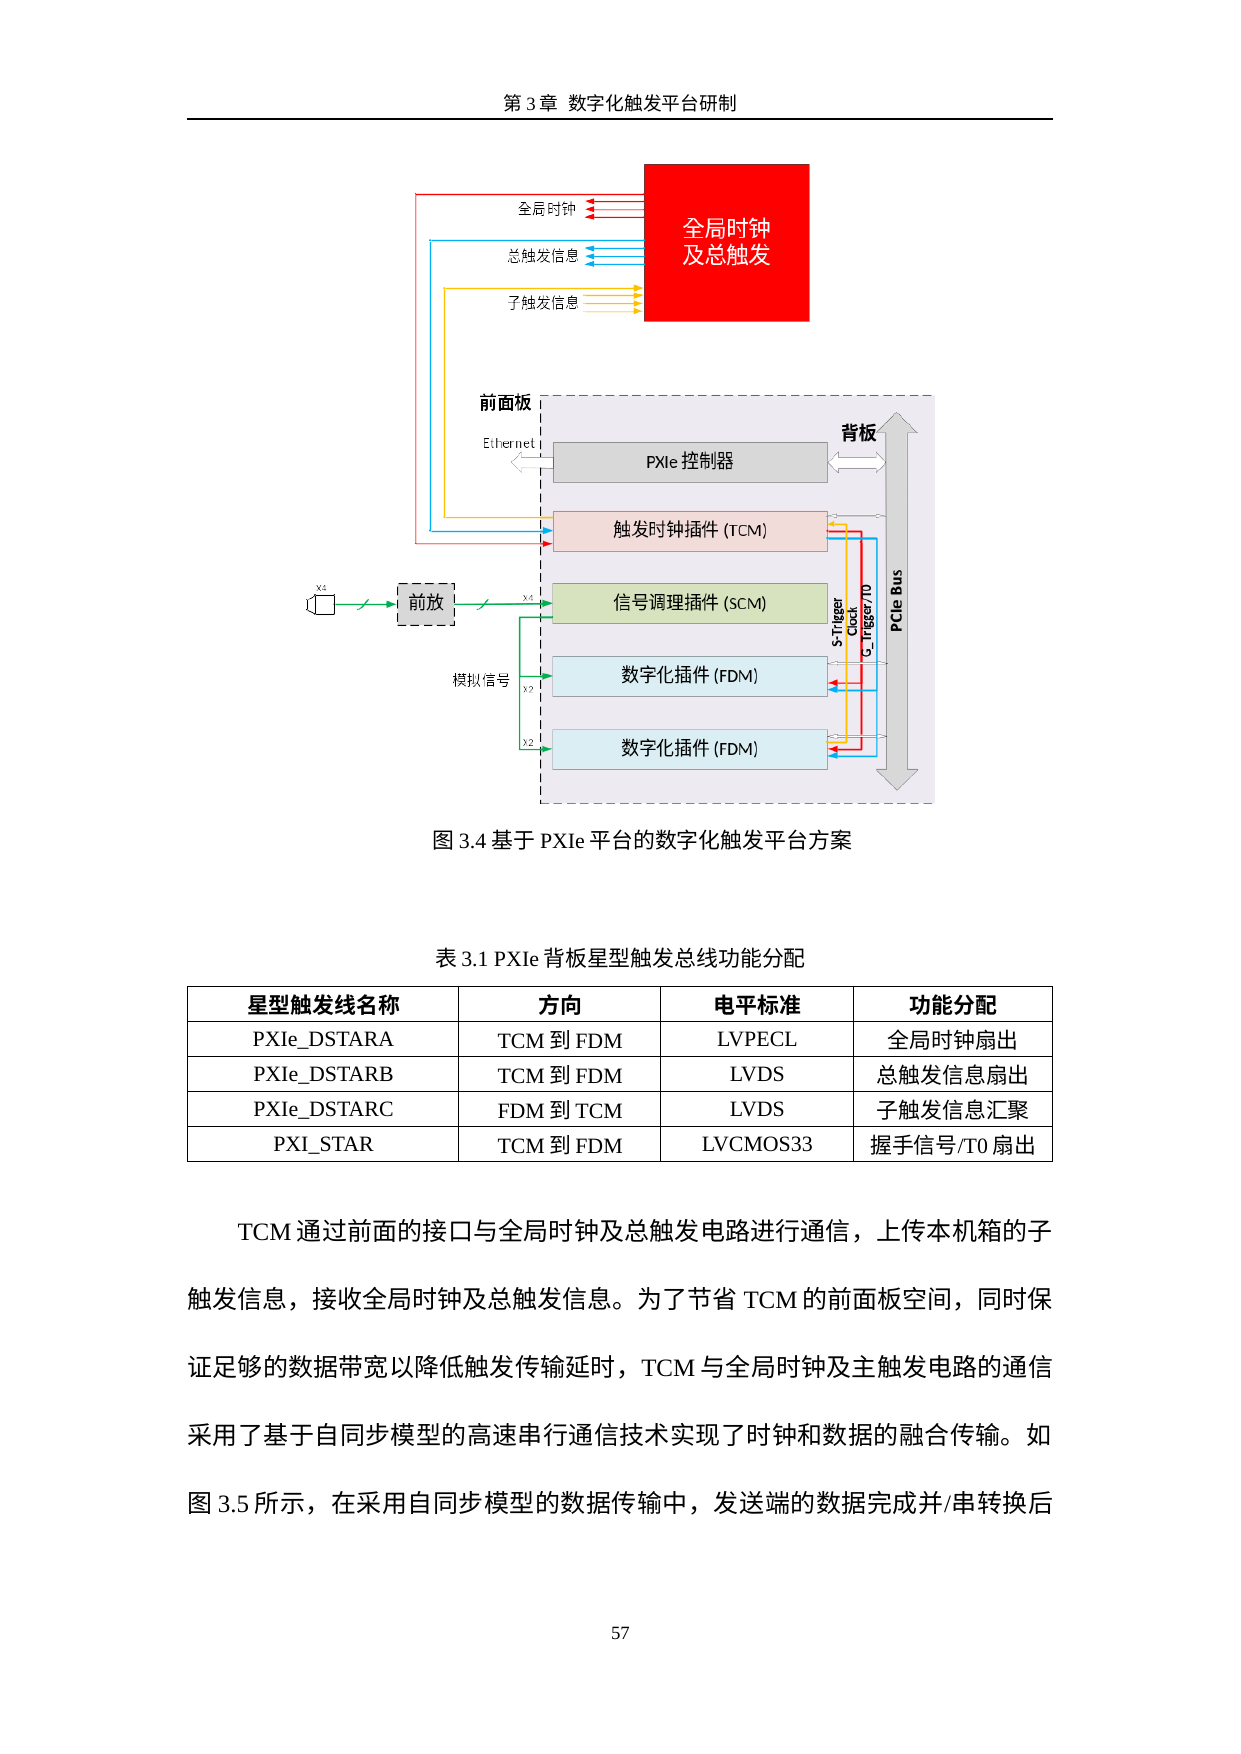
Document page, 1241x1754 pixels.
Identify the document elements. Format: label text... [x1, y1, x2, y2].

table_cell 握手信号/T0扇出 [854, 1127, 1052, 1161]
text 表3.1 PXIe背板星型触发总线功能分配 [187, 939, 1053, 973]
table_header 功能分配 [854, 987, 1052, 1021]
table_cell 全局时钟扇出 [854, 1022, 1052, 1056]
table_cell PXIe_DSTARC [188, 1092, 458, 1126]
table_cell FDM到TCM [459, 1092, 660, 1126]
table_cell PXI_STAR [188, 1127, 458, 1161]
table_cell PXIe_DSTARB [188, 1057, 458, 1091]
table_header 方向 [459, 987, 660, 1021]
table_cell TCM到FDM [459, 1127, 660, 1161]
table_cell LVDS [661, 1092, 853, 1126]
table_cell LVDS [661, 1057, 853, 1091]
table_header 电平标准 [661, 987, 853, 1021]
table_cell LVCMOS33 [661, 1127, 853, 1161]
table_cell TCM到FDM [459, 1022, 660, 1056]
table_cell 总触发信息扇出 [854, 1057, 1052, 1091]
table_cell PXIe_DSTARA [188, 1022, 458, 1056]
table_cell TCM到FDM [459, 1057, 660, 1091]
table_header 星型触发线名称 [188, 987, 458, 1021]
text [187, 1196, 1053, 1536]
table_cell 子触发信息汇聚 [854, 1092, 1052, 1126]
table_cell LVPECL [661, 1022, 853, 1056]
text 图3.4 基于PXIe平台的数字化触发平台方案 [187, 822, 1053, 856]
